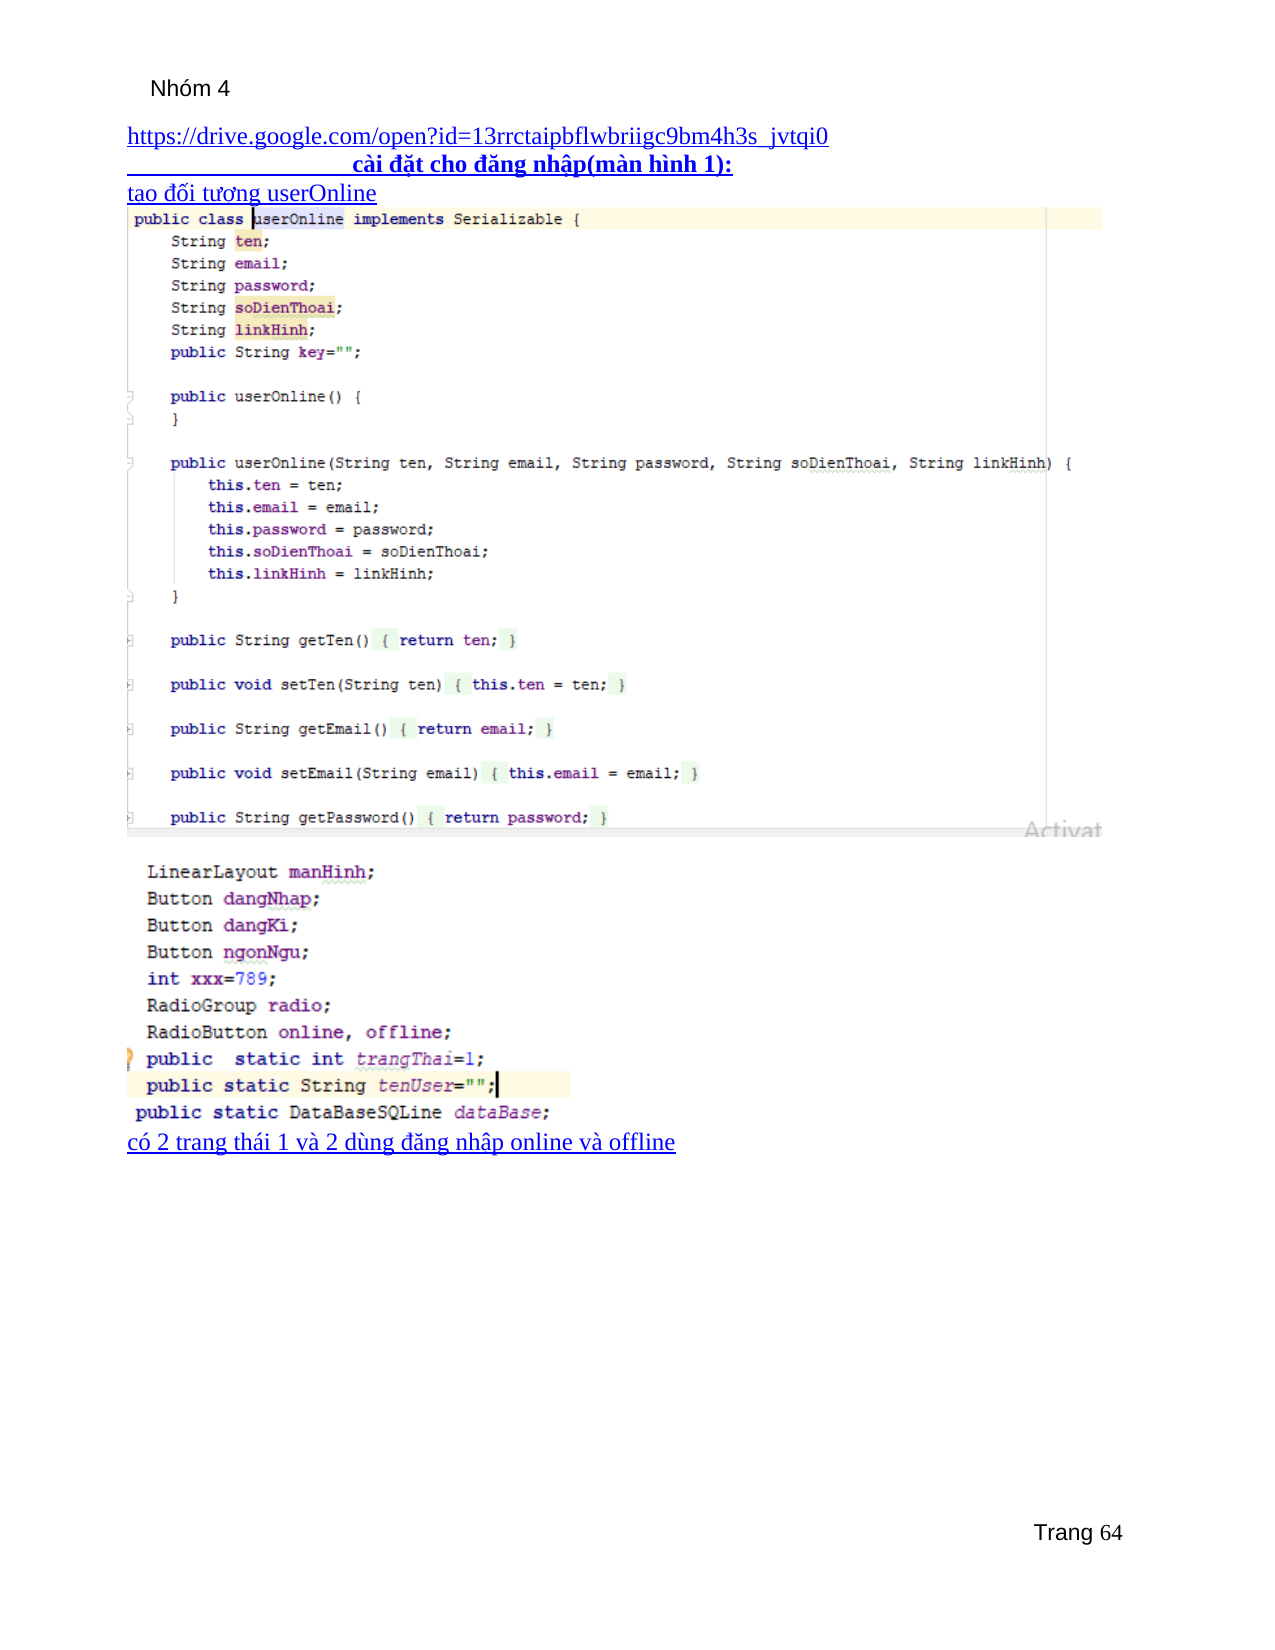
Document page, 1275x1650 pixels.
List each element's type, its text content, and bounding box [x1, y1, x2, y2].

picture [127, 207, 1103, 837]
picture [127, 865, 571, 1128]
